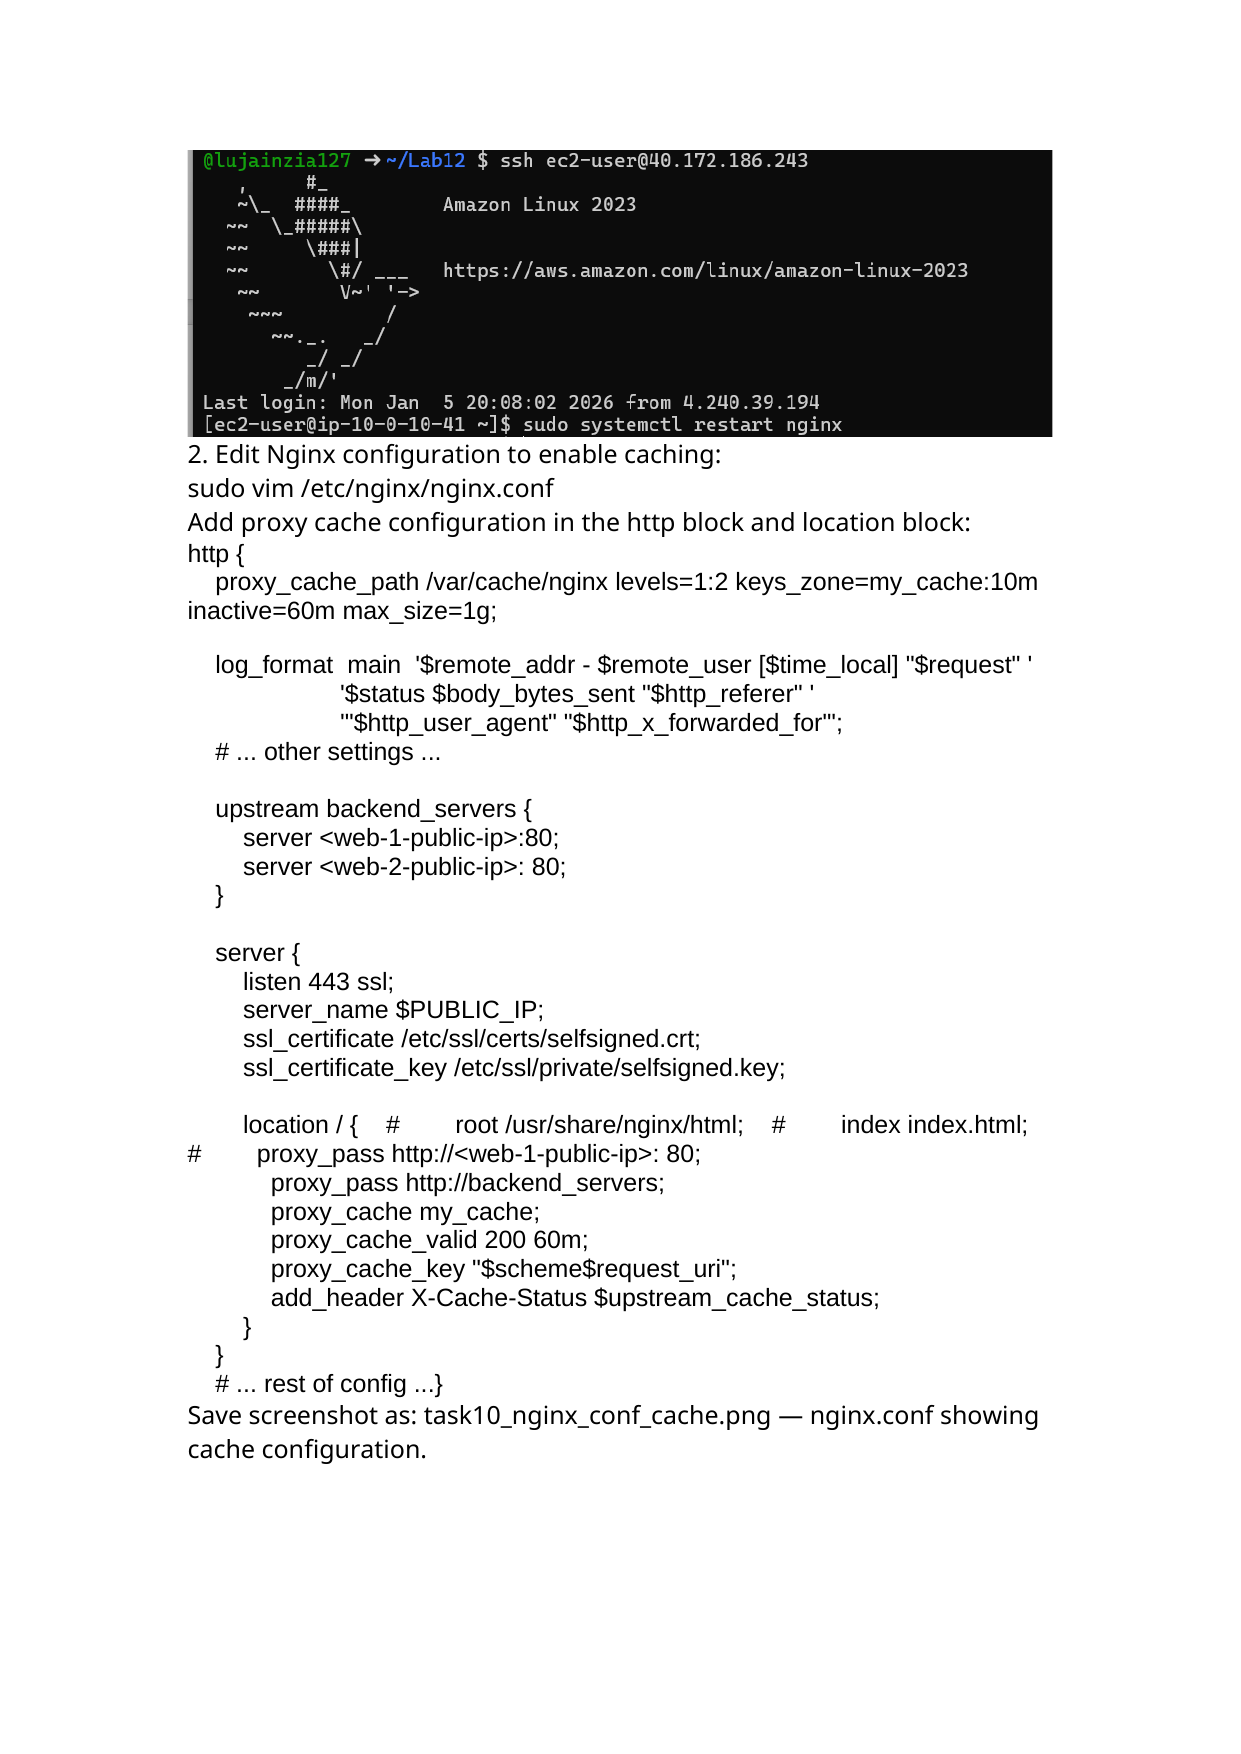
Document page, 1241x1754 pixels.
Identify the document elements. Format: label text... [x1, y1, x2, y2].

text } [187, 880, 1053, 909]
text server <web-1-public-ip>:80; [187, 823, 1053, 852]
text # ... other settings ... [187, 737, 1053, 765]
text add_header X-Cache-Status $upstream_cache_status; [187, 1283, 1053, 1312]
picture [187, 150, 1053, 437]
text http { [187, 539, 1053, 567]
text server <web-2-public-ip>: 80; [187, 852, 1053, 880]
text } [187, 1312, 1053, 1340]
text listen 443 ssl; [187, 967, 1053, 995]
text '$status $body_bytes_sent "$http_referer" ' [187, 679, 1053, 708]
text '"$http_user_agent" "$http_x_forwarded_for"'; [187, 708, 1053, 737]
text proxy_pass http://backend_servers; [187, 1168, 1053, 1197]
text server { [187, 938, 1053, 967]
text proxy_cache_valid 200 60m; [187, 1225, 1053, 1254]
text Save screenshot as: task10_nginx_conf_cache.png — nginx.conf showing cache configuration. [187, 1398, 1053, 1466]
text upstream backend_servers { [187, 794, 1053, 823]
text # ... rest of config ...} [187, 1369, 1053, 1398]
text } [187, 1340, 1053, 1369]
text log_format main '$remote_addr - $remote_user [$time_local] "$request" ' [187, 650, 1053, 679]
text ssl_certificate_key /etc/ssl/private/selfsigned.key; [187, 1053, 1053, 1082]
text server_name $PUBLIC_IP; [187, 995, 1053, 1024]
text ssl_certificate /etc/ssl/certs/selfsigned.crt; [187, 1024, 1053, 1053]
text location / { # root /usr/share/nginx/html; # index index.html; # proxy_pass http://<web-1-public-ip>: 80; [187, 1110, 1053, 1168]
text proxy_cache my_cache; [187, 1197, 1053, 1225]
text proxy_cache_key "$scheme$request_uri"; [187, 1254, 1053, 1283]
text proxy_cache_path /var/cache/nginx levels=1:2 keys_zone=my_cache:10m inactive=60m max_size=1g; [187, 567, 1053, 625]
text sudo vim /etc/nginx/nginx.conf [187, 471, 1053, 504]
list Edit Nginx configuration to enable caching: [187, 437, 1053, 471]
text Add proxy cache configuration in the http block and location block: [187, 504, 1053, 539]
